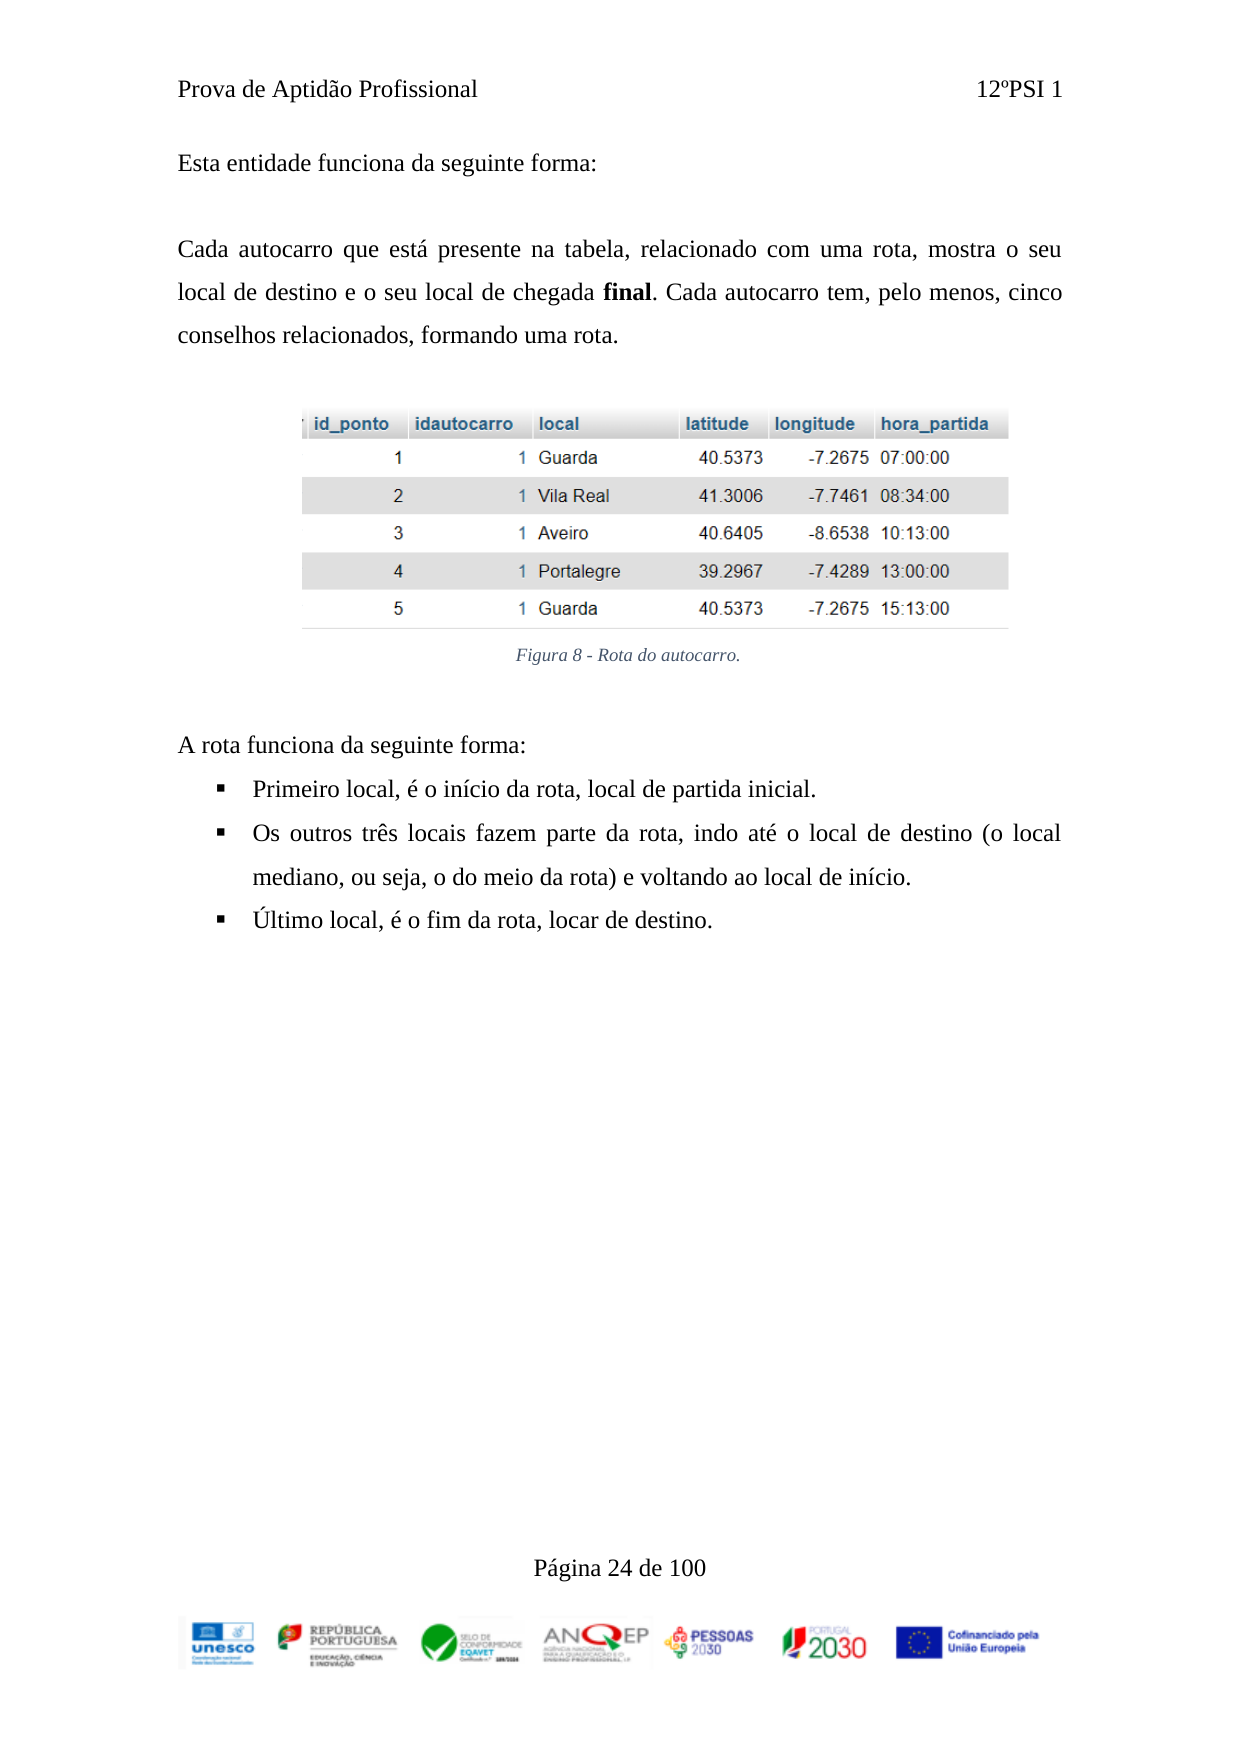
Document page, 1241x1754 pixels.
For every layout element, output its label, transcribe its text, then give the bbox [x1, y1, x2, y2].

list Primeiro local, é o início da rota, local de partida inicial. [215, 774, 1063, 803]
text A rota funciona da seguinte forma: [177, 730, 1063, 759]
picture [177, 1615, 1084, 1677]
list Último local, é o fim da rota, locar de destino. [215, 905, 1063, 934]
text Esta entidade funciona da seguinte forma: [177, 148, 1063, 176]
picture [302, 406, 1014, 629]
list Os outros três locais fazem parte da rota, indo até o local de destino (o local mediano, ou seja, o do meio da rota) e voltando ao local de início. [215, 818, 1063, 890]
text Figura 8 - Rota do autocarro. [195, 644, 1063, 665]
list Cada autocarro que está presente na tabela, relacionado com uma rota, mostra o seu local de destino e o seu local de chegada final. Cada autocarro tem, pelo menos, cinco conselhos relacionados, formando uma rota. [177, 234, 1063, 349]
